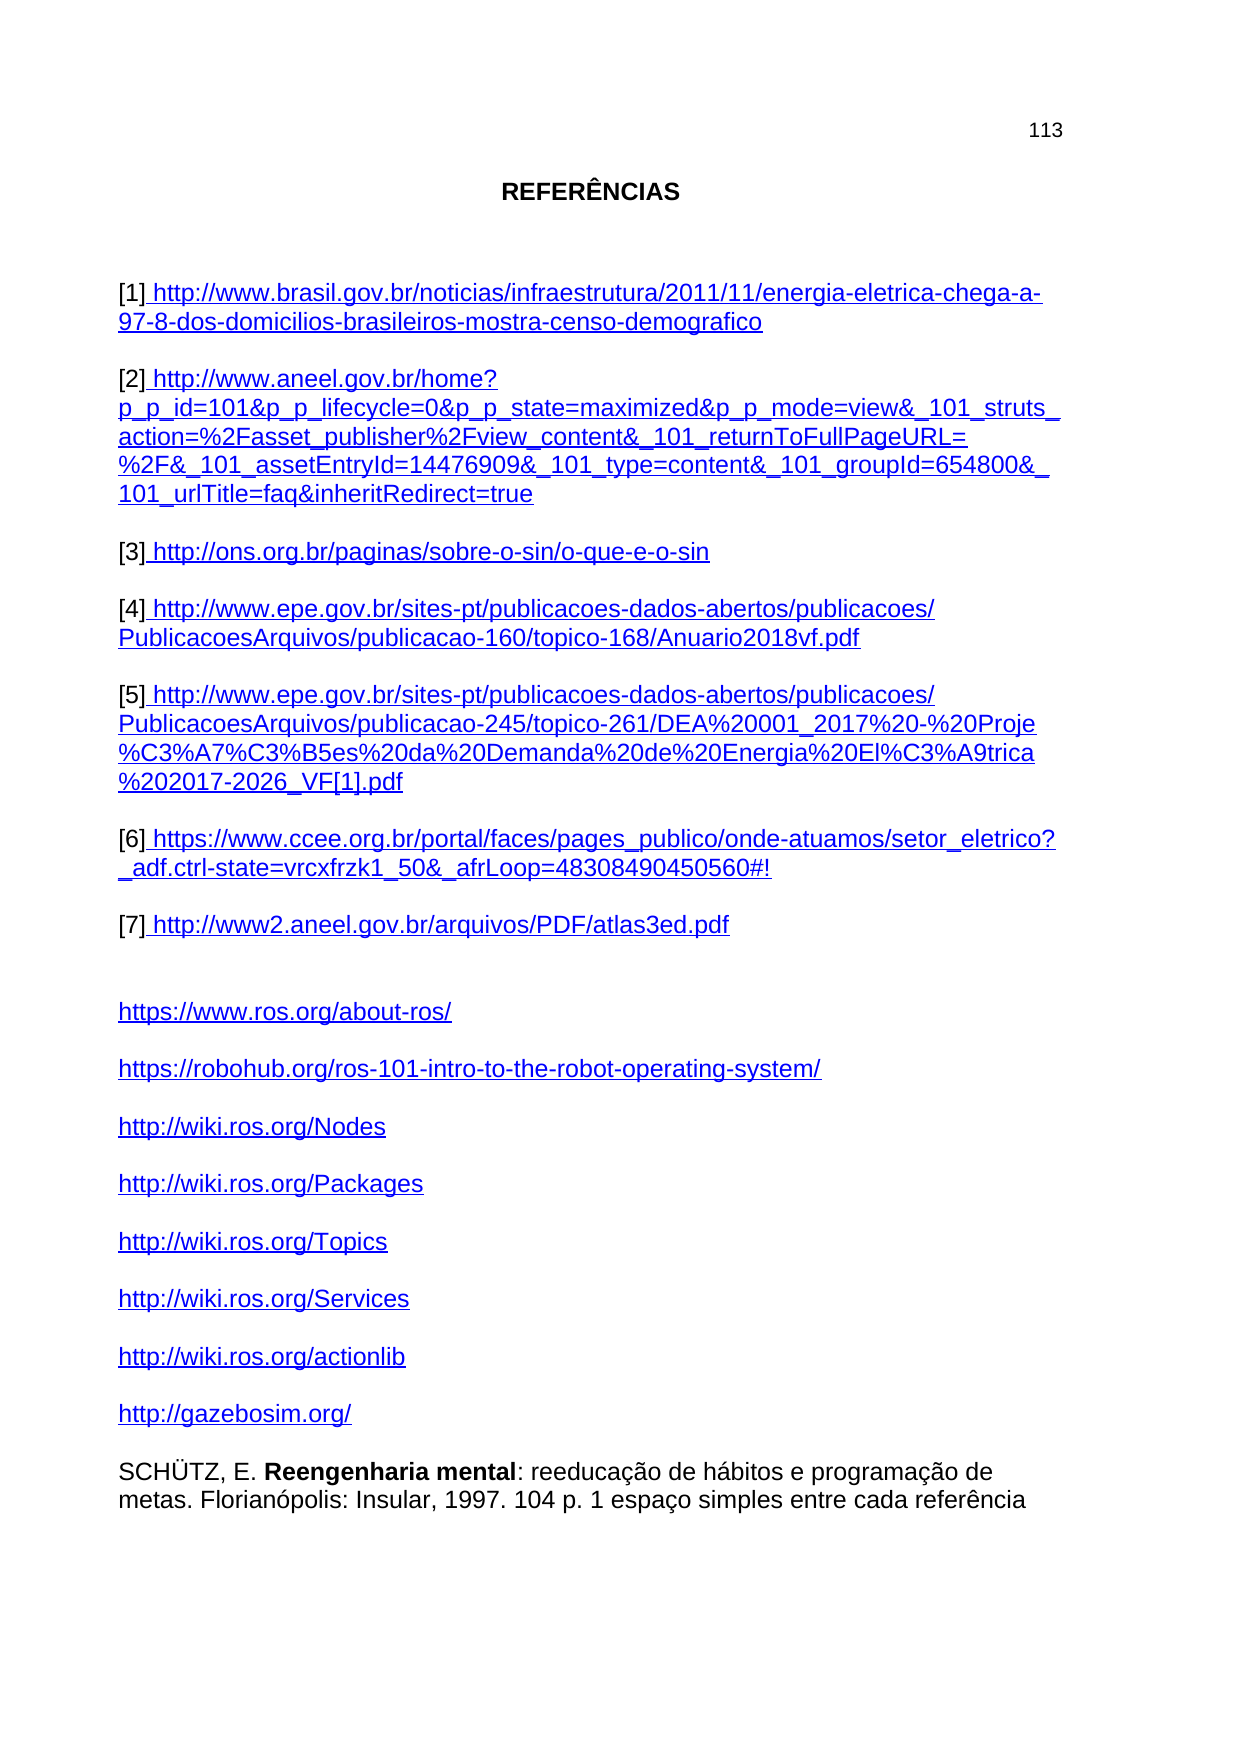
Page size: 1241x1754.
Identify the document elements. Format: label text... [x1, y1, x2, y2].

text https://www.ccee.org.br/portal/faces/pages_publico/onde-atuamos/setor_eletrico?_adf.ctrl-state=vrcxfrzk1_50&_afrLoop=48308490450560#! [118, 824, 1063, 882]
text http://www2.aneel.gov.br/arquivos/PDF/atlas3ed.pdf [118, 910, 1063, 939]
text https://www.ros.org/about-ros/ [118, 997, 1063, 1025]
subtitle REFERÊNCIAS [118, 177, 1063, 206]
text https://robohub.org/ros-101-intro-to-the-robot-operating-system/ [118, 1054, 1063, 1083]
text http://wiki.ros.org/Services [118, 1284, 1063, 1313]
text http://wiki.ros.org/Packages [118, 1169, 1063, 1198]
text http://www.epe.gov.br/sites-pt/publicacoes-dados-abertos/publicacoes/PublicacoesArquivos/publicacao-160/topico-168/Anuario2018vf.pdf [118, 594, 1063, 652]
text http://wiki.ros.org/Nodes [118, 1112, 1063, 1140]
text http://www.aneel.gov.br/home?p_p_id=101&p_p_lifecycle=0&p_p_state=maximized&p_p_mode=view&_101_struts_action=%2Fasset_publisher%2Fview_content&_101_returnToFullPageURL=%2F&_101_assetEntryId=14476909&_101_type=content&_101_groupId=654800&_101_urlTitle=faq&inheritRedirect=true [118, 364, 1063, 508]
text http://gazebosim.org/ [118, 1399, 1063, 1428]
text http://ons.org.br/paginas/sobre-o-sin/o-que-e-o-sin [118, 537, 1063, 565]
text http://www.brasil.gov.br/noticias/infraestrutura/2011/11/energia-eletrica-chega-a-97-8-dos-domicilios-brasileiros-mostra-censo-demografico [118, 278, 1063, 335]
text http://wiki.ros.org/Topics [118, 1227, 1063, 1255]
text http://wiki.ros.org/actionlib [118, 1342, 1063, 1370]
text http://www.epe.gov.br/sites-pt/publicacoes-dados-abertos/publicacoes/PublicacoesArquivos/publicacao-245/topico-261/DEA%20001_2017%20-%20Proje%C3%A7%C3%B5es%20da%20Demanda%20de%20Energia%20El%C3%A9trica%202017-2026_VF[1].pdf [118, 680, 1063, 795]
text SCHÜTZ, E. Reengenharia mental: reeducação de hábitos e programação de metas. Florianópolis: Insular, 1997. 104 p. 1 espaço simples entre cada referência [118, 1457, 1063, 1514]
